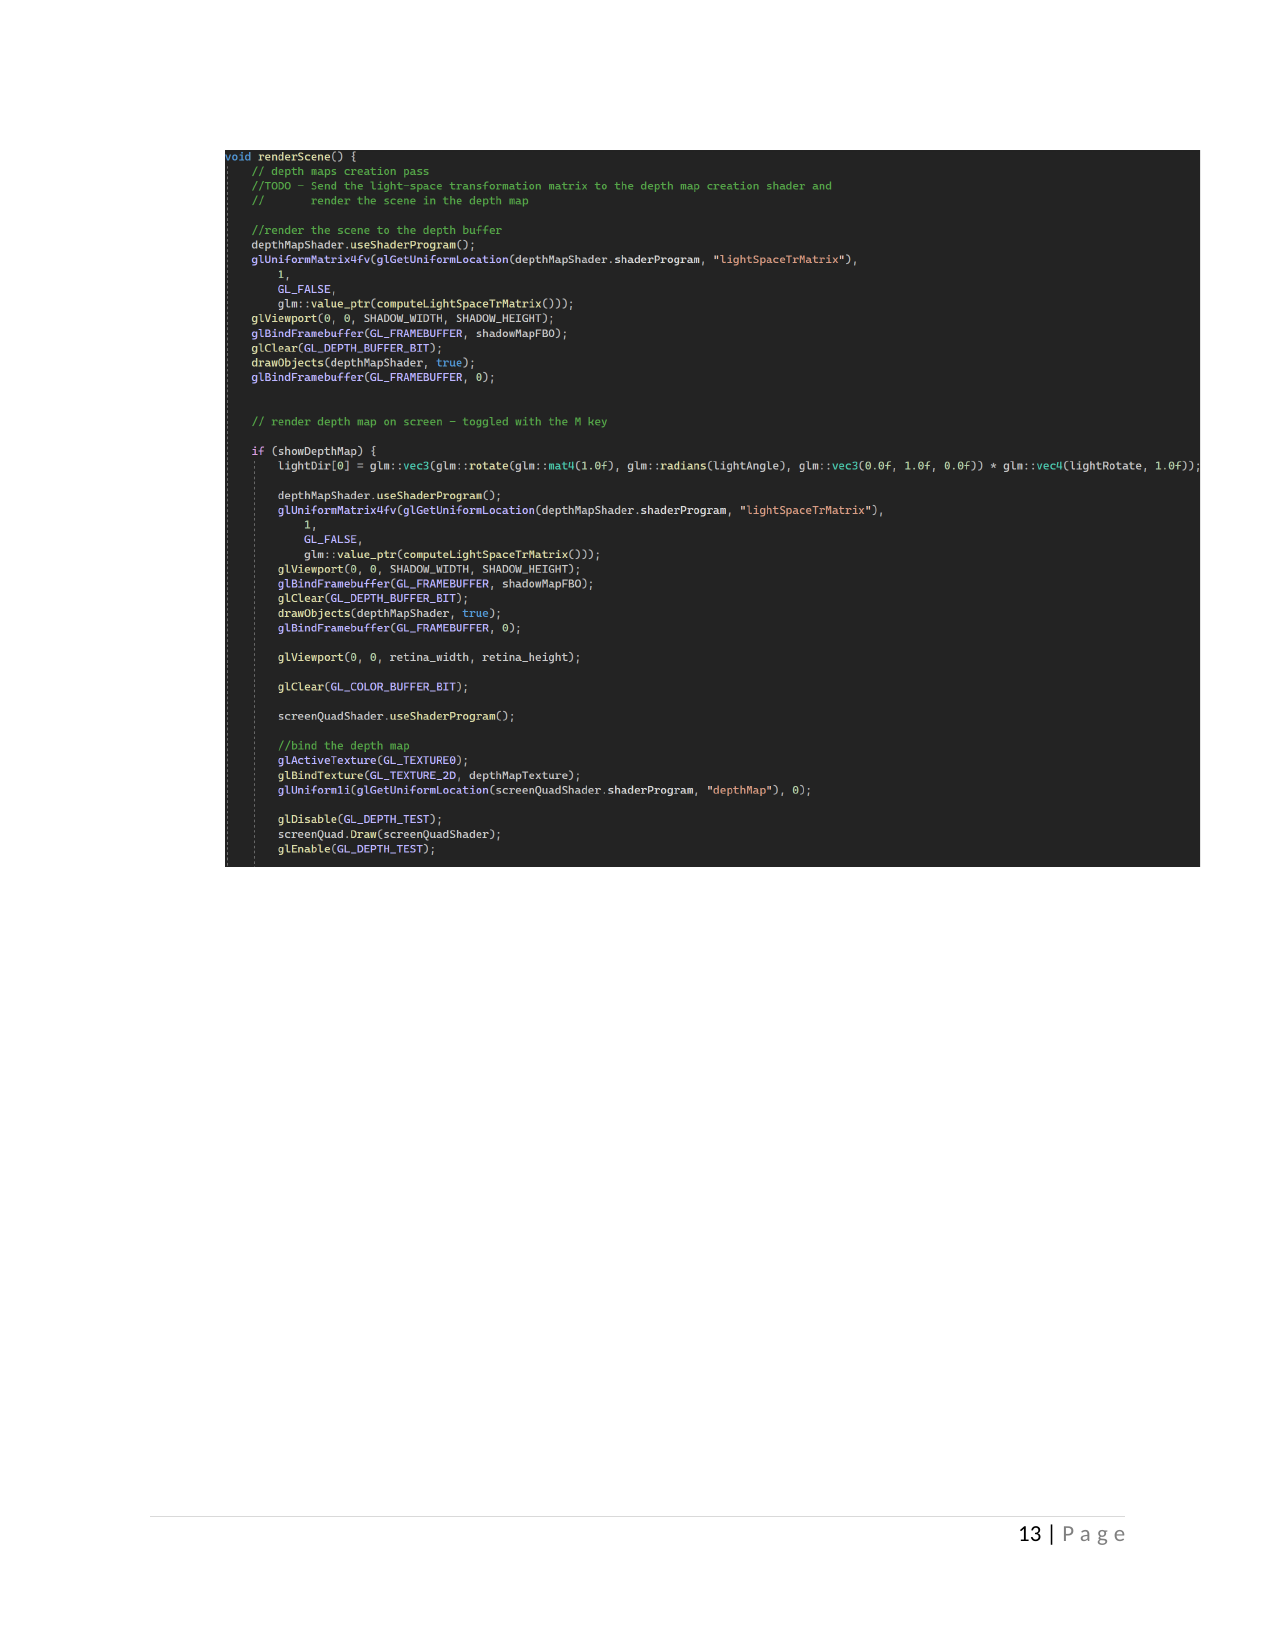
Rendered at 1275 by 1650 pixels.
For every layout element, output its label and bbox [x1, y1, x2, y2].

picture [225, 150, 1200, 867]
